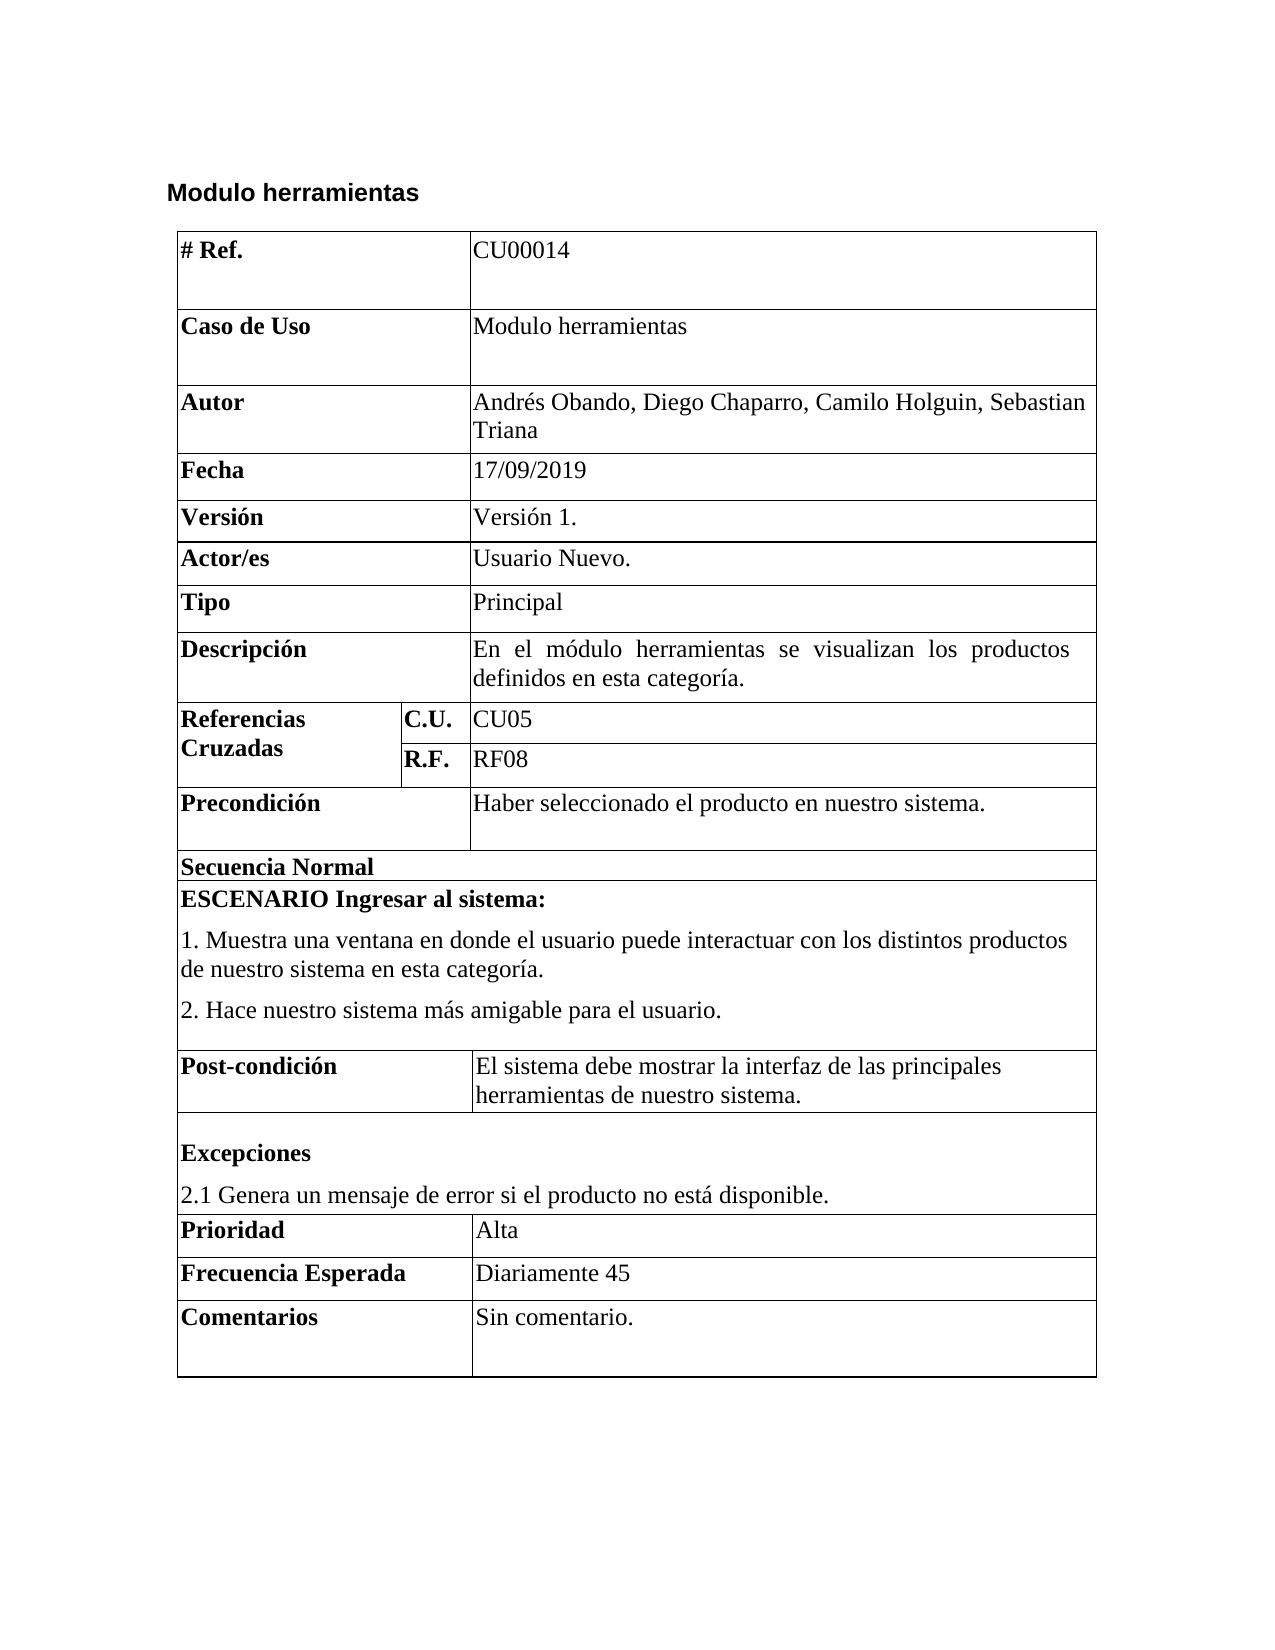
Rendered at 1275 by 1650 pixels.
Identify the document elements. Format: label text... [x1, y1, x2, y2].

table_cell Versión 1. [471, 501, 1096, 541]
table_cell RF08 [471, 744, 1096, 787]
table_cell Frecuencia Esperada [178, 1258, 472, 1300]
table_cell Alta [473, 1215, 1096, 1257]
table_cell Andrés Obando, Diego Chaparro, Camilo Holguin, Sebastian Triana [471, 386, 1096, 453]
table_cell Secuencia Normal [178, 851, 1096, 880]
table_cell Comentarios [178, 1301, 472, 1376]
table_header # Ref. [178, 232, 470, 309]
table_cell ESCENARIO Ingresar al sistema: 1. Muestra una ventana en donde el usuario puede interactuar con los distintos productos de nuestro sistema en esta categoría. Hace nuestro sistema más amigable para el usuario. [178, 881, 1096, 1050]
table_cell Modulo herramientas [471, 310, 1096, 385]
table_header CU00014 [471, 232, 1096, 309]
table_cell Post-condición [178, 1051, 472, 1112]
table_cell Principal [471, 586, 1096, 632]
table_cell Tipo [178, 586, 470, 632]
table_cell CU05 [471, 703, 1096, 743]
table_cell Caso de Uso [178, 310, 470, 385]
table_cell Descripción [178, 633, 470, 702]
table_cell Haber seleccionado el producto en nuestro sistema. [471, 788, 1096, 850]
table_cell Fecha [178, 454, 470, 500]
table_cell Versión [178, 501, 470, 541]
table_cell Sin comentario. [473, 1301, 1096, 1376]
table_cell Autor [178, 386, 470, 453]
table_cell Referencias Cruzadas [178, 703, 401, 787]
table_cell El sistema debe mostrar la interfaz de las principales herramientas de nuestro sistema. [473, 1051, 1096, 1112]
table_cell 17/09/2019 [471, 454, 1096, 500]
table_cell Diariamente 45 [473, 1258, 1096, 1300]
table_cell Actor/es [178, 543, 470, 585]
table_cell Usuario Nuevo. [471, 543, 1096, 585]
table_cell Precondición [178, 788, 470, 850]
table_cell C.U. [402, 703, 470, 743]
table_cell R.F. [402, 744, 470, 787]
table_cell En el módulo herramientas se visualizan los productos definidos en esta categoría. [471, 633, 1096, 702]
subtitle Modulo herramientas [167, 178, 1110, 207]
table_cell Prioridad [178, 1215, 472, 1257]
table_cell Excepciones Genera un mensaje de error si el producto no está disponible. [178, 1113, 1096, 1214]
